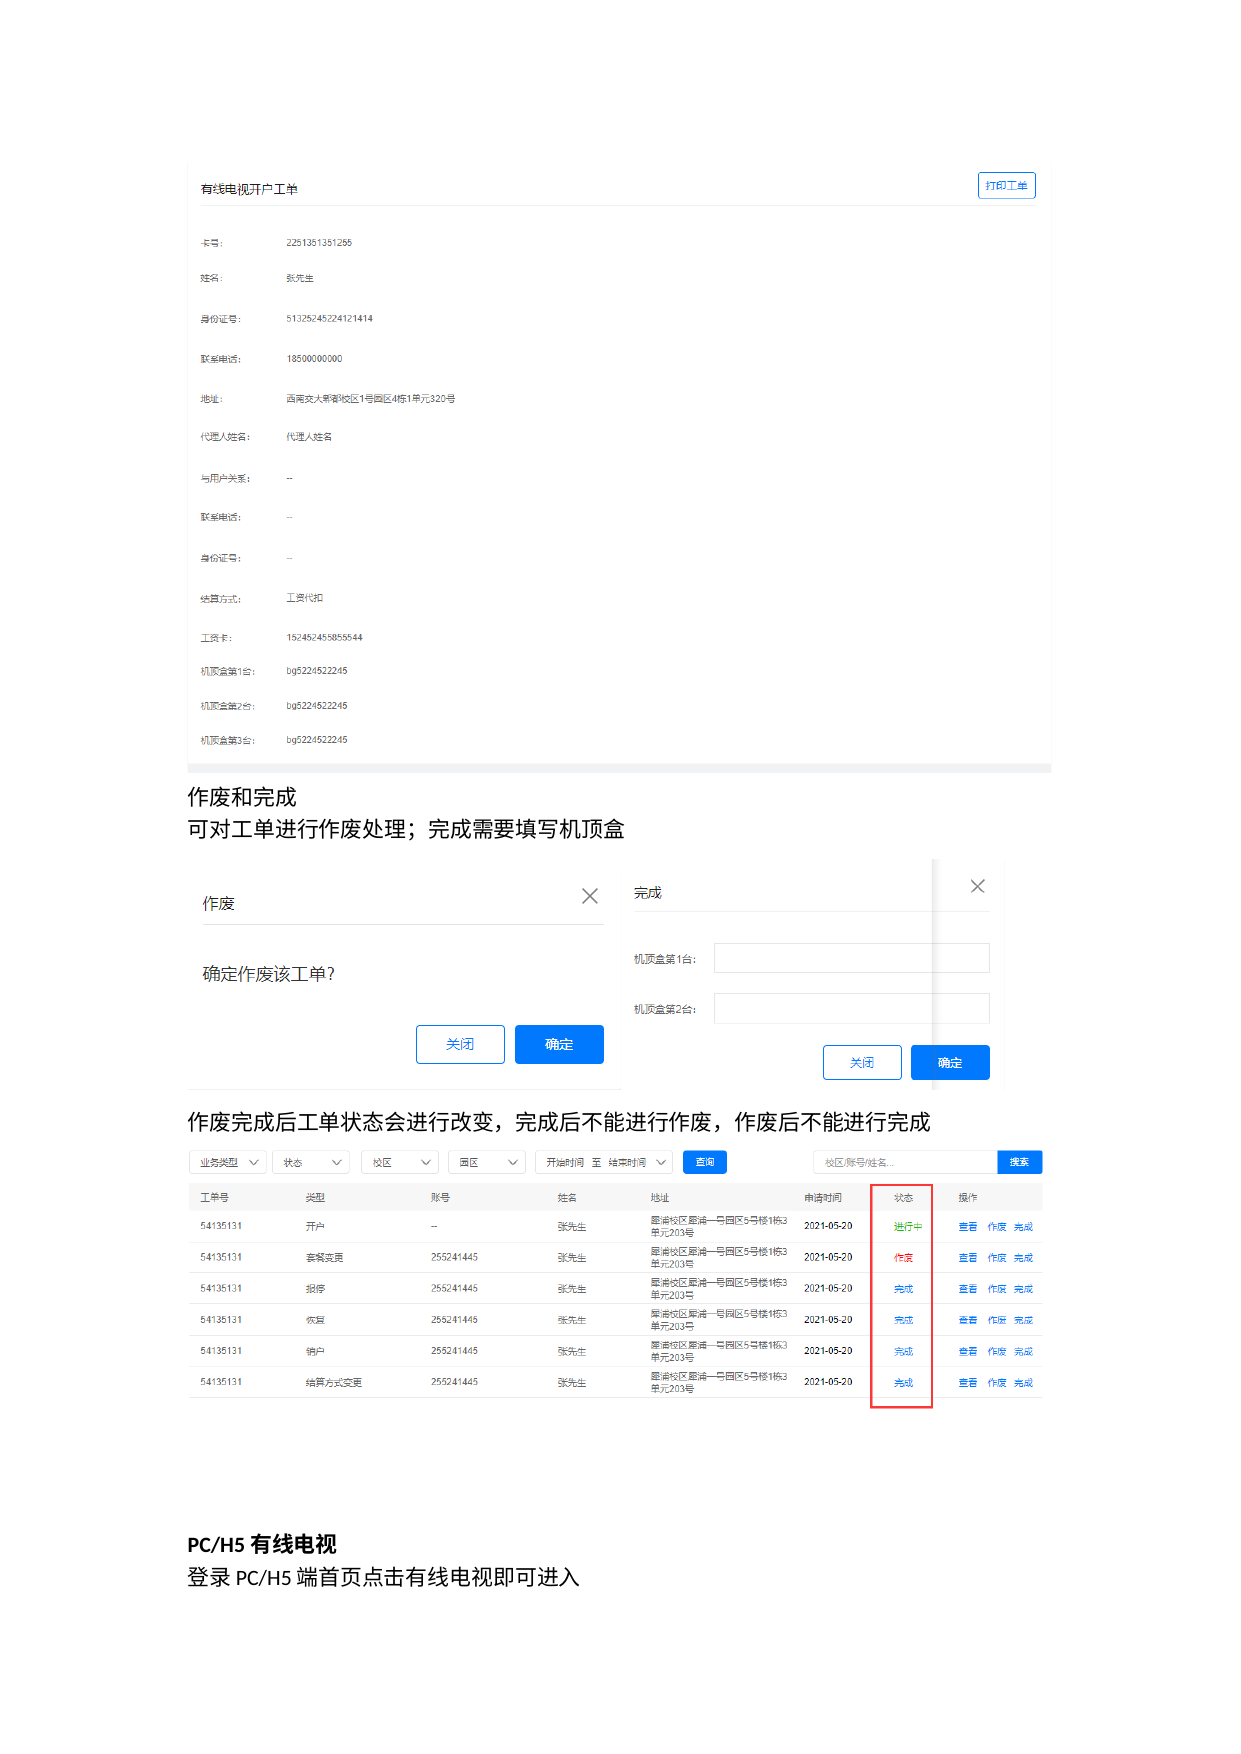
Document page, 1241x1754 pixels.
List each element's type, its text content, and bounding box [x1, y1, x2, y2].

picture [187, 1137, 1053, 1409]
picture [187, 162, 1052, 773]
picture [187, 859, 1005, 1090]
list 作废和完成 [187, 779, 1053, 812]
list PC/H5 有线电视 [187, 1527, 1053, 1559]
list 可对工单进行作废处理；完成需要填写机顶盒 [187, 812, 1053, 844]
list 登录PC/H5端首页点击有线电视即可进入 [187, 1559, 1053, 1592]
list 作废完成后工单状态会进行改变，完成后不能进行作废，作废后不能进行完成 [187, 1104, 1053, 1137]
